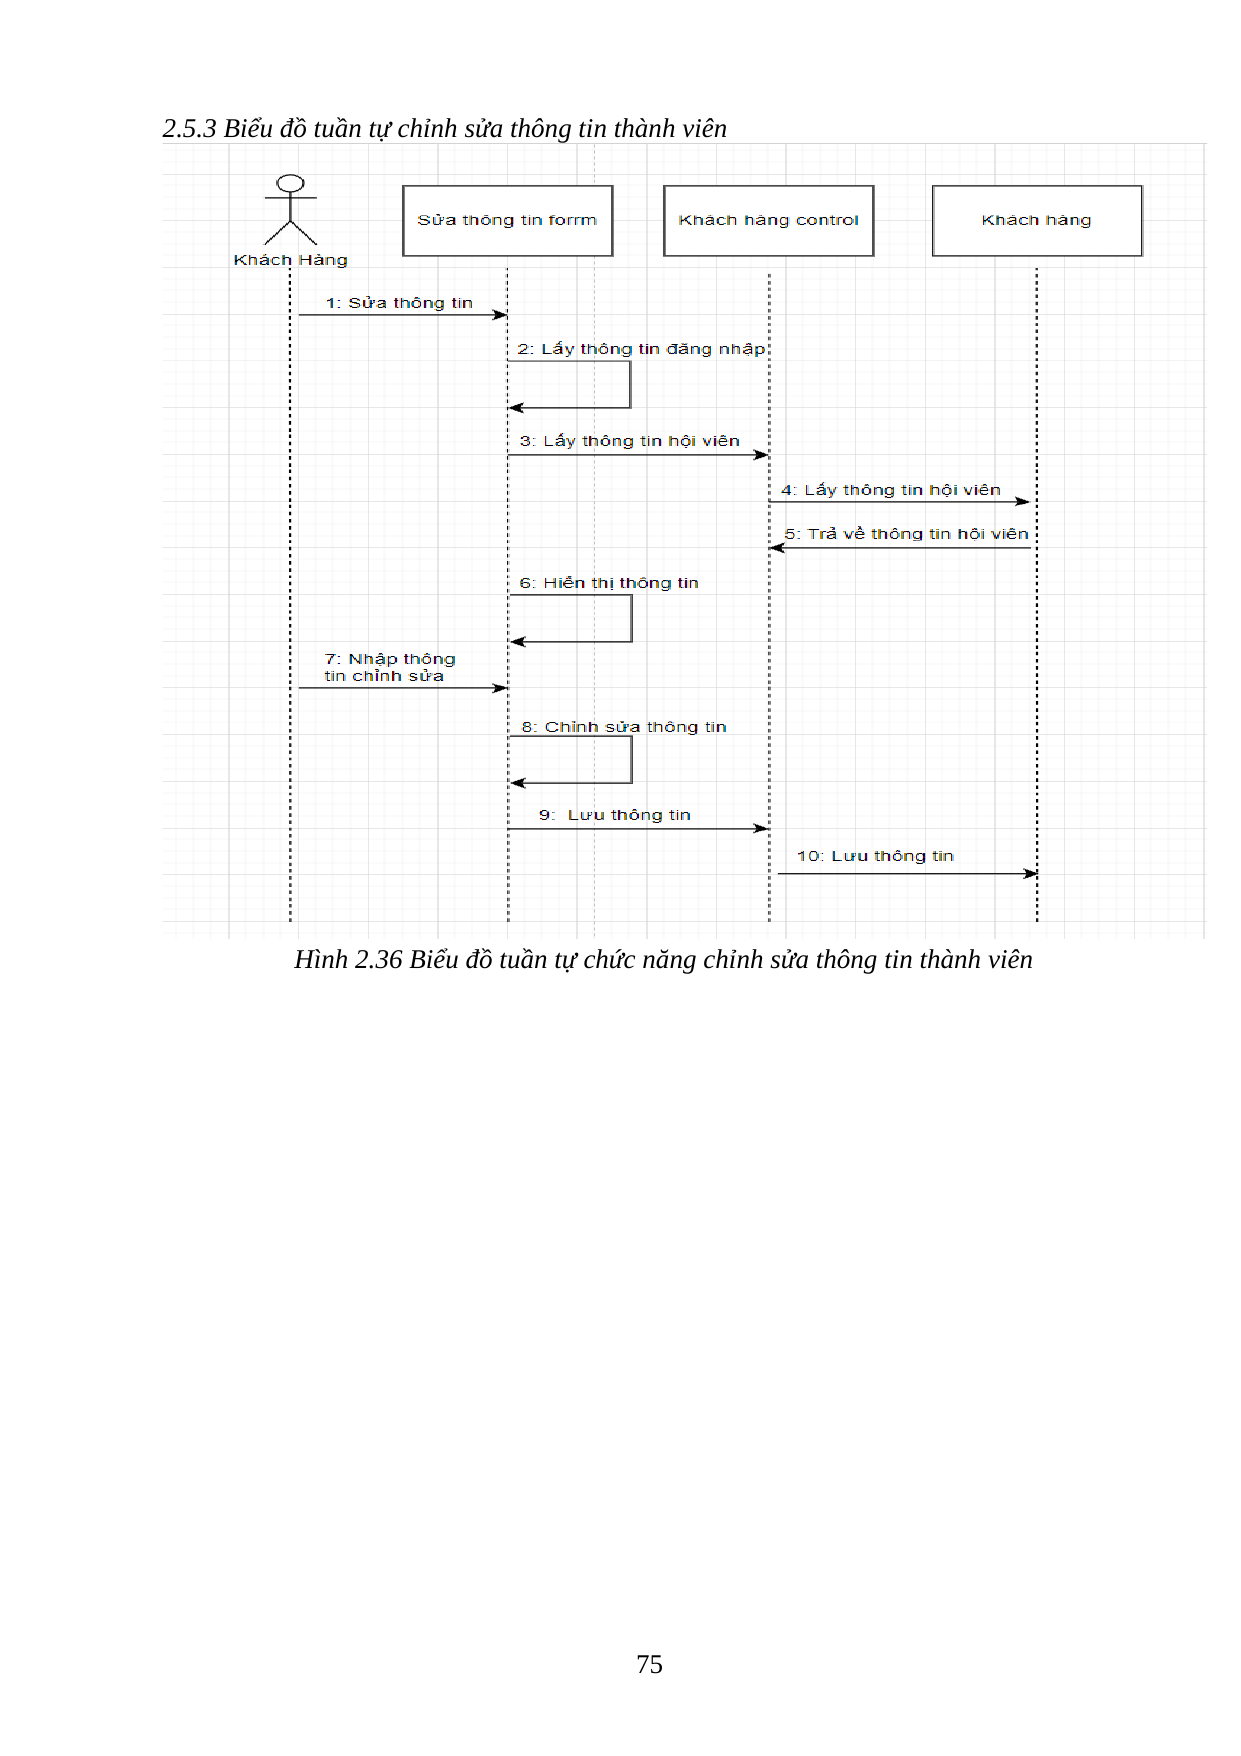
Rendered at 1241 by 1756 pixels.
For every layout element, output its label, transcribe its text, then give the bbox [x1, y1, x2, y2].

subtitle 2.5.3 Biểu đồ tuần tự chỉnh sửa thông tin thành viên [162, 112, 1167, 143]
picture [162, 143, 1208, 939]
text Hình 2.36 Biểu đồ tuần tự chức năng chỉnh sửa thông tin thành viên [162, 943, 1167, 974]
